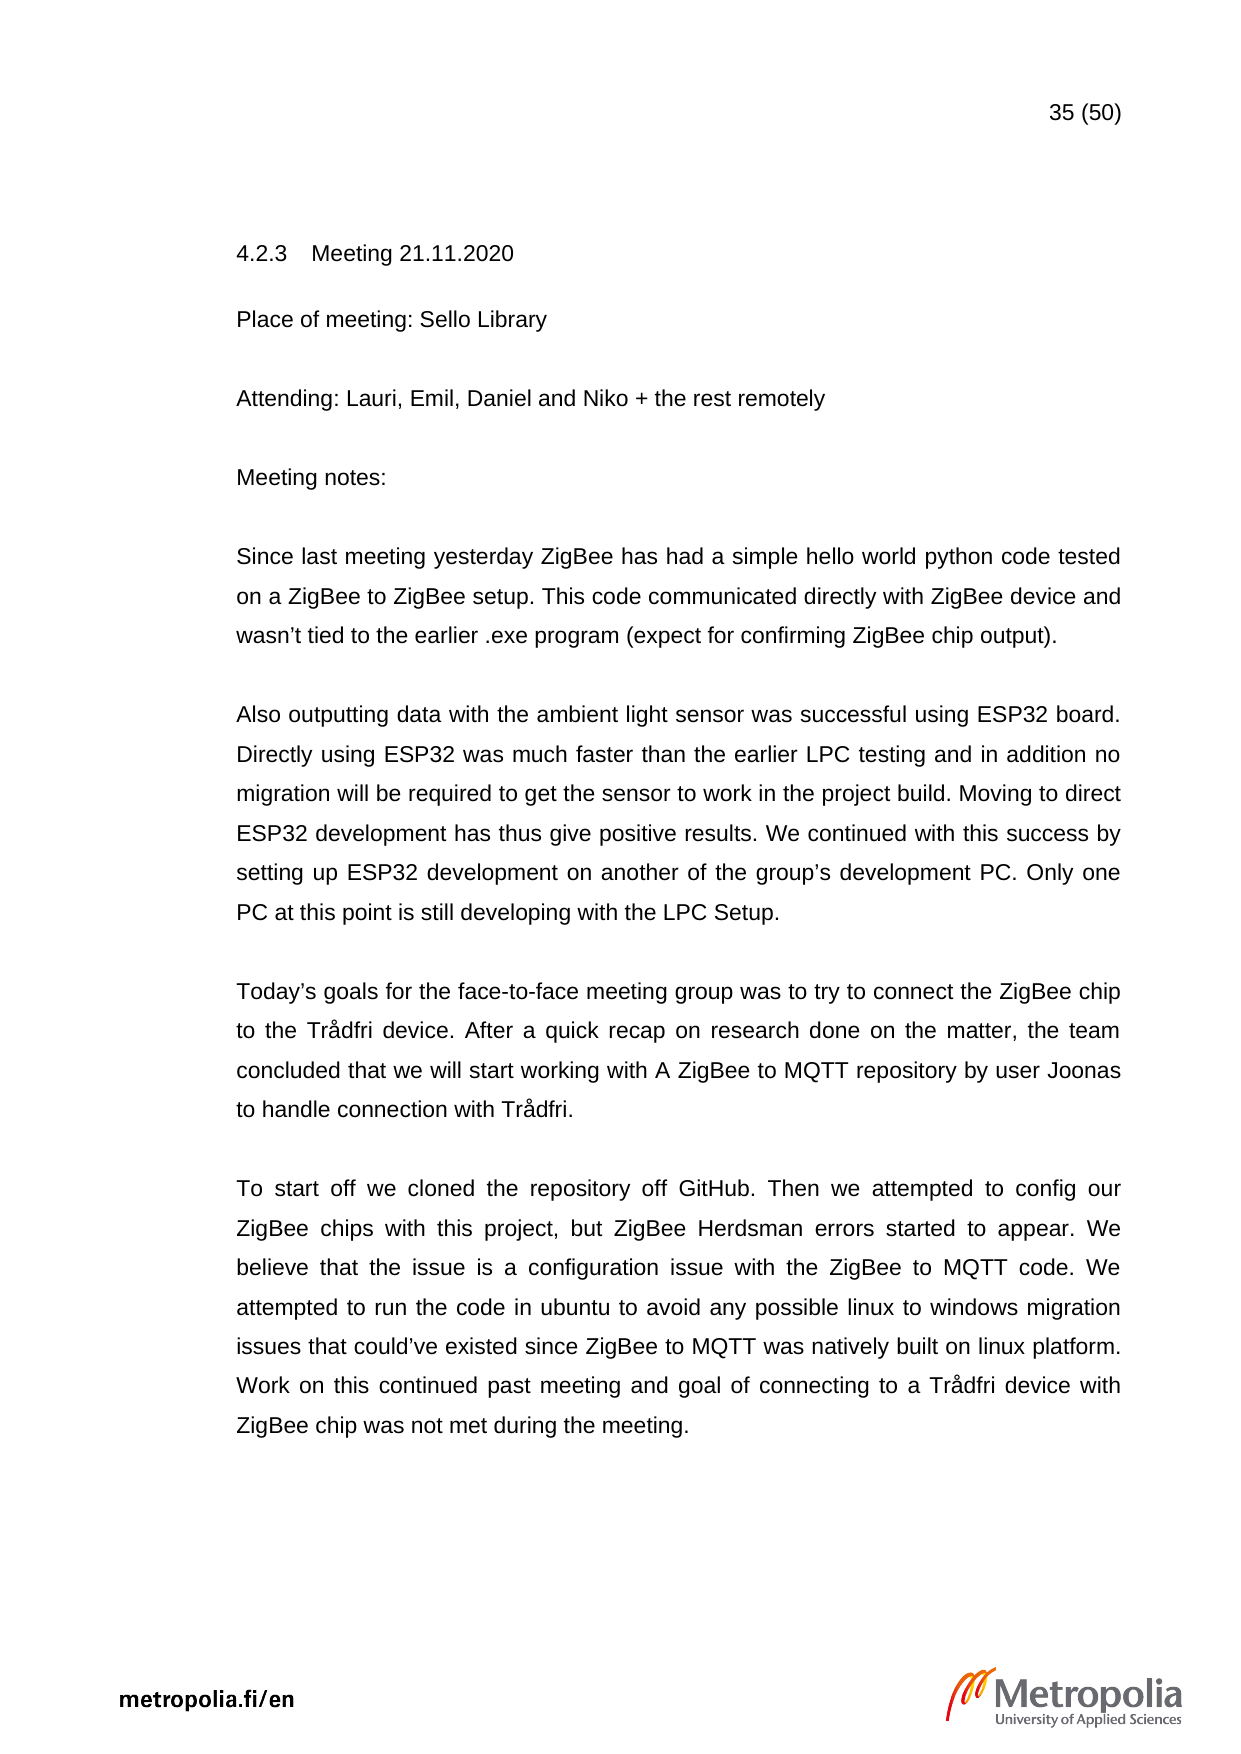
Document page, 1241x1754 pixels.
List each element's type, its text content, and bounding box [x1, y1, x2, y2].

picture [106, 1642, 1187, 1734]
text Meeting notes: [236, 464, 1122, 490]
text Today’s goals for the face-to-face meeting group was to try to connect the ZigBee chip to the Trådfri device. After a quick recap on research done on the matter, the team concluded that we will start working with A ZigBee to MQTT repository by user Joonas to handle connection with Trådfri. [236, 978, 1122, 1122]
text Place of meeting: Sello Library [236, 306, 1122, 332]
text To start off we cloned the repository off GitHub. Then we attempted to config our ZigBee chips with this project, but ZigBee Herdsman errors started to appear. We believe that the issue is a configuration issue with the ZigBee to MQTT code. We attempted to run the code in ubuntu to avoid any possible linux to windows migration issues that could’ve existed since ZigBee to MQTT was natively built on linux platform. Work on this continued past meeting and goal of connecting to a Trådfri device with ZigBee chip was not met during the meeting. [236, 1175, 1122, 1438]
text Since last meeting yesterday ZigBee has had a simple hello world python code tested on a ZigBee to ZigBee setup. This code communicated directly with ZigBee device and wasn’t tied to the earlier .exe program (expect for confirming ZigBee chip output). [236, 543, 1122, 648]
text Also outputting data with the ambient light sensor was successful using ESP32 board. Directly using ESP32 was much faster than the earlier LPC testing and in addition no migration will be required to get the sensor to work in the project build. Moving to direct ESP32 development has thus give positive results. We continued with this success by setting up ESP32 development on another of the group’s development PC. Only one PC at this point is still developing with the LPC Setup. [236, 701, 1122, 925]
text Attending: Lauri, Emil, Daniel and Niko + the rest remotely [236, 385, 1122, 411]
subtitle Meeting 21.11.2020 [236, 240, 1122, 266]
